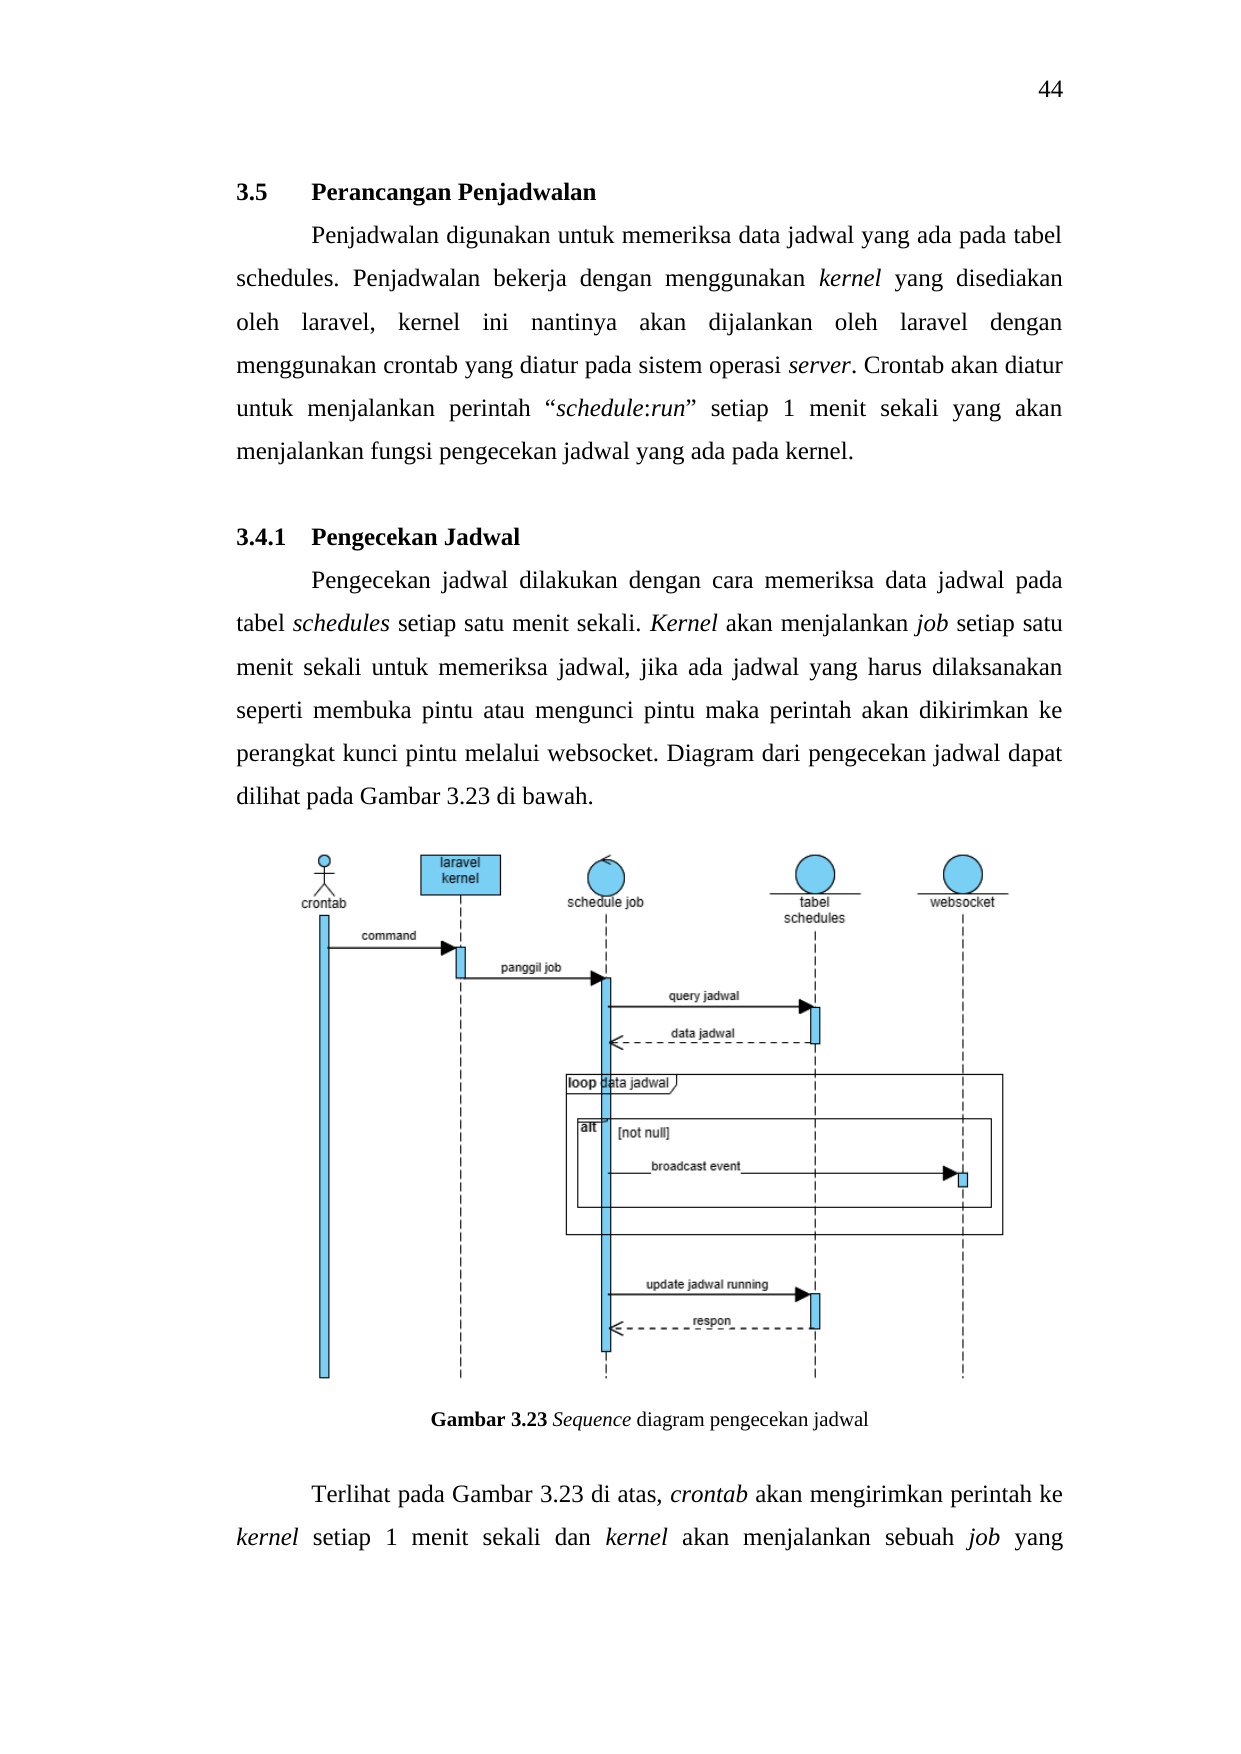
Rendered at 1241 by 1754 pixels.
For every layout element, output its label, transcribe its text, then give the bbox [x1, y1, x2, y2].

text Pengecekan jadwal dilakukan dengan cara memeriksa data jadwal pada tabel schedules setiap satu menit sekali. Kernel akan menjalankan job setiap satu menit sekali untuk memeriksa jadwal, jika ada jadwal yang harus dilaksanakan seperti membuka pintu atau mengunci pintu maka perintah akan dikirimkan ke perangkat kunci pintu melalui websocket. Diagram dari pengecekan jadwal dapat dilihat pada Gambar 3.23 di bawah. [236, 565, 1063, 810]
text Pengecekan Jadwal [236, 522, 1063, 551]
picture [267, 824, 1032, 1393]
text Gambar 3.23 Sequence diagram pengecekan jadwal [236, 1407, 1063, 1431]
text Perancangan Penjadwalan [236, 177, 1063, 206]
text Penjadwalan digunakan untuk memeriksa data jadwal yang ada pada tabel schedules. Penjadwalan bekerja dengan menggunakan kernel yang disediakan oleh laravel, kernel ini nantinya akan dijalankan oleh laravel dengan menggunakan crontab yang diatur pada sistem operasi server. Crontab akan diatur untuk menjalankan perintah “schedule:run” setiap 1 menit sekali yang akan menjalankan fungsi pengecekan jadwal yang ada pada kernel. [236, 220, 1063, 465]
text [236, 1479, 1063, 1551]
